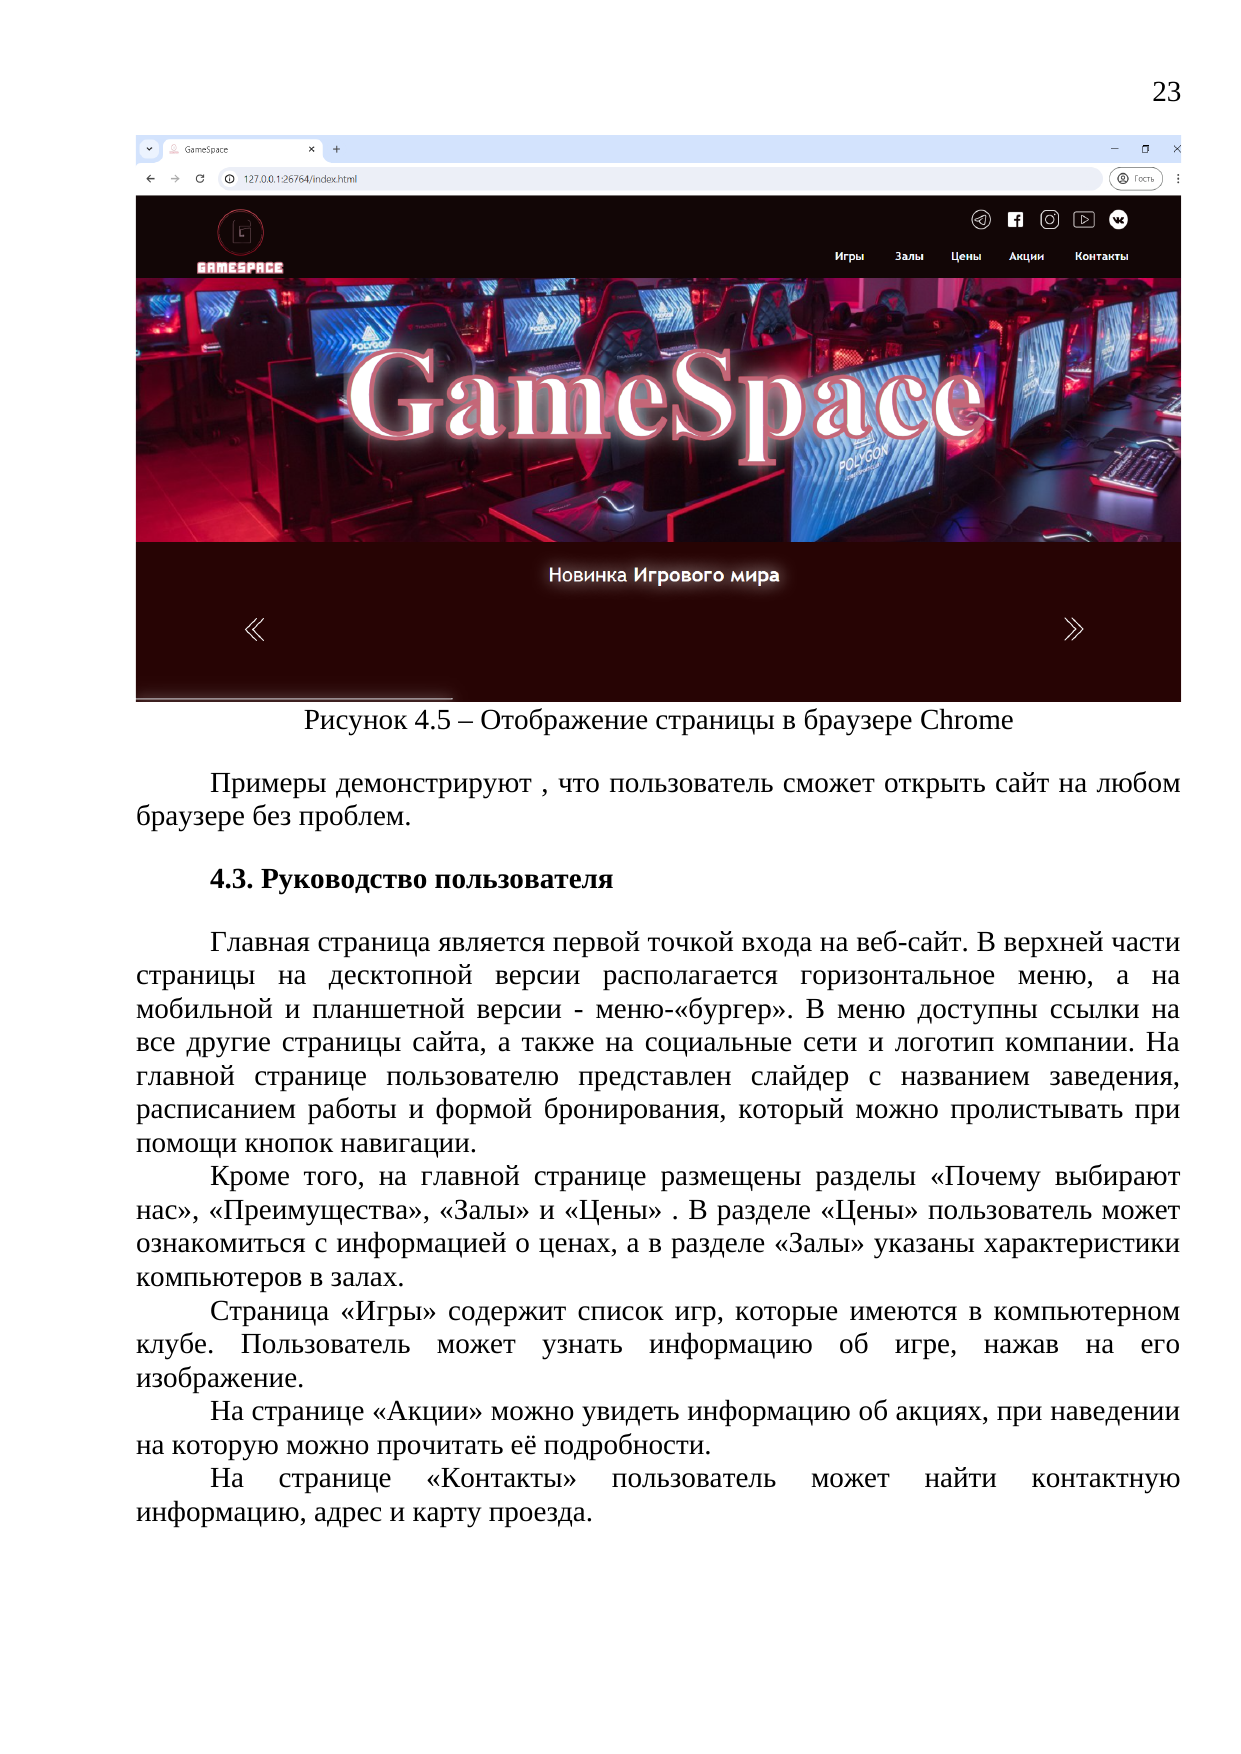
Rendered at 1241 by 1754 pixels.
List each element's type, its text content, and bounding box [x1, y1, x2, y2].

text На странице «Акции» можно увидеть информацию об акциях, при наведении на которую можно прочитать её подробности. [136, 1393, 1181, 1460]
text Кроме того, на главной странице размещены разделы «Почему выбирают нас», «Преимущества», «Залы» и «Цены» . В разделе «Цены» пользователь может ознакомиться с информацией о ценах, а в разделе «Залы» указаны характеристики компьютеров в залах. [136, 1158, 1181, 1293]
text Главная страница является первой точкой входа на веб-сайт. В верхней части страницы на десктопной версии располагается горизонтальное меню, а на мобильной и планшетной версии - меню-«бургер». В меню доступны ссылки на все другие страницы сайта, а также на социальные сети и логотип компании. На главной странице пользователю представлен слайдер с названием заведения, расписанием работы и формой бронирования, который можно пролистывать при помощи кнопок навигации. [136, 924, 1181, 1158]
text 4.3. Руководство пользователя [136, 861, 1181, 894]
picture [135, 135, 1182, 702]
text Страница «Игры» содержит список игр, которые имеются в компьютерном клубе. Пользователь может узнать информацию об игре, нажав на его изображение. [136, 1293, 1181, 1393]
text Рисунок 4.5 – Отображение страницы в браузере Chrome [136, 702, 1181, 736]
text Примеры демонстрируют , что пользователь сможет открыть сайт на любом браузере без проблем. [136, 765, 1181, 832]
text На странице «Контакты» пользователь может найти контактную информацию, адрес и карту проезда. [136, 1460, 1181, 1527]
